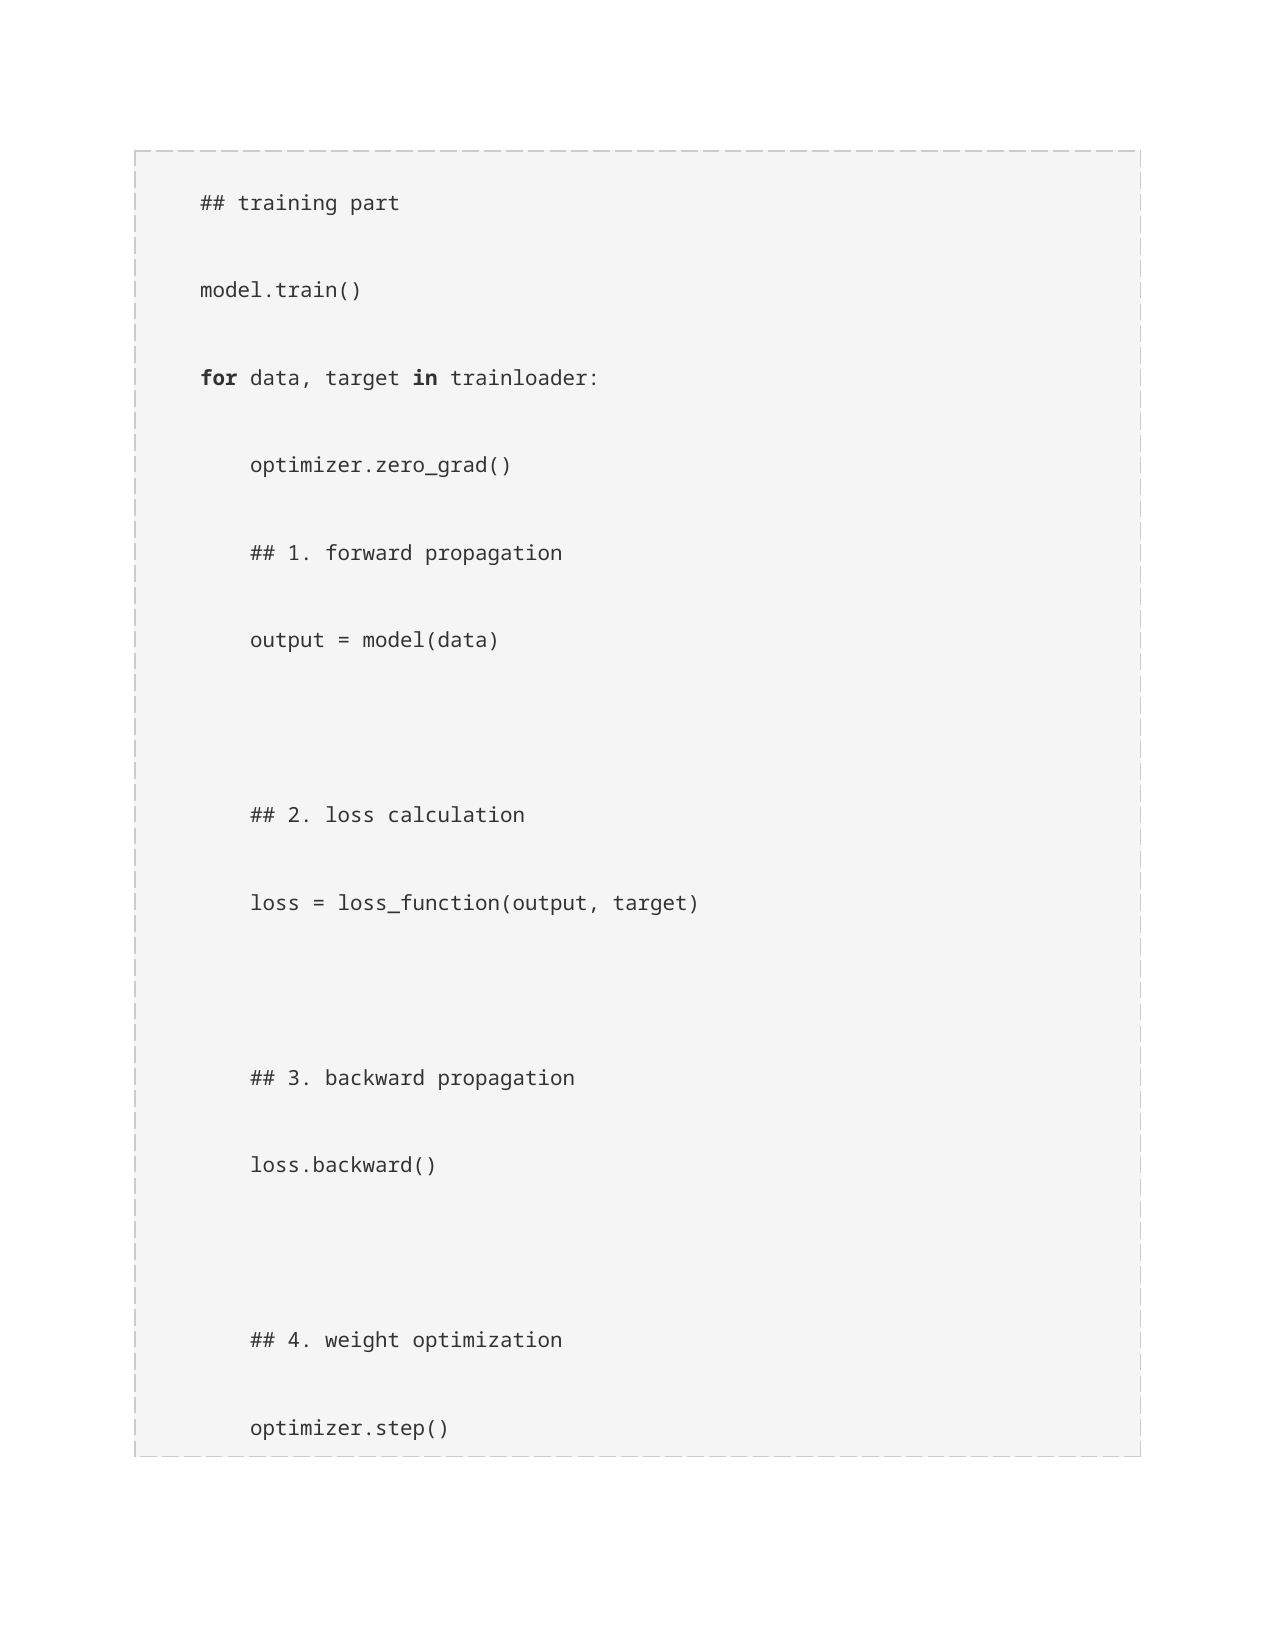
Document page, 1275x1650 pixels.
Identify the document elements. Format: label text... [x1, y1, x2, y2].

text loss.backward() [134, 1112, 1141, 1179]
text ## 3. backward propagation [134, 1025, 1141, 1091]
text ## 4. weight optimization [134, 1287, 1141, 1354]
text for data, target in trainloader: [134, 325, 1141, 391]
text ## 2. loss calculation [134, 762, 1141, 829]
text optimizer.zero_grad() [134, 412, 1141, 479]
text ## 1. forward propagation [134, 500, 1141, 566]
text ## training part [134, 150, 1141, 216]
text model.train() [134, 237, 1141, 304]
text optimizer.step() [134, 1375, 1141, 1457]
text loss = loss_function(output, target) [134, 850, 1141, 916]
text output = model(data) [134, 587, 1141, 654]
